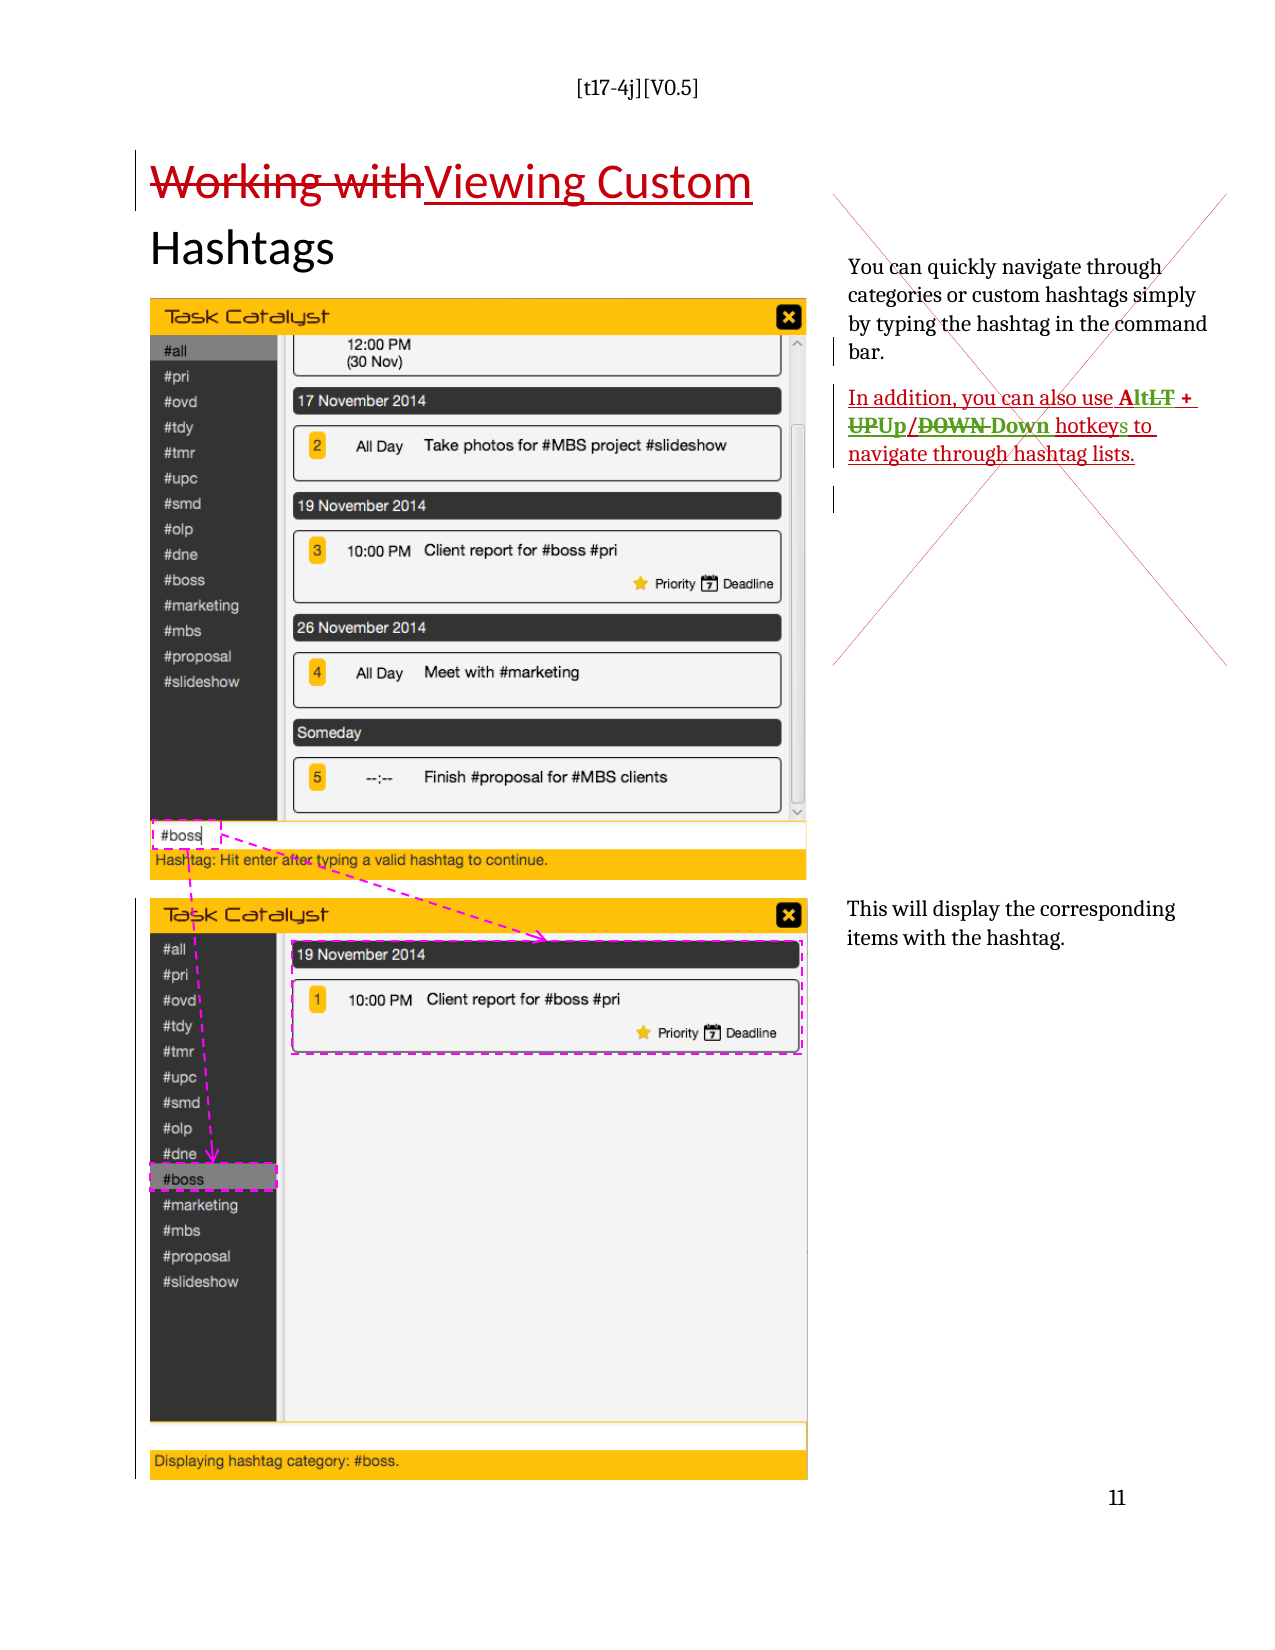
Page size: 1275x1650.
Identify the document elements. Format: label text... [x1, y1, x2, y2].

text Hashtags [150, 150, 1125, 277]
picture [150, 298, 807, 880]
picture [150, 898, 808, 1480]
